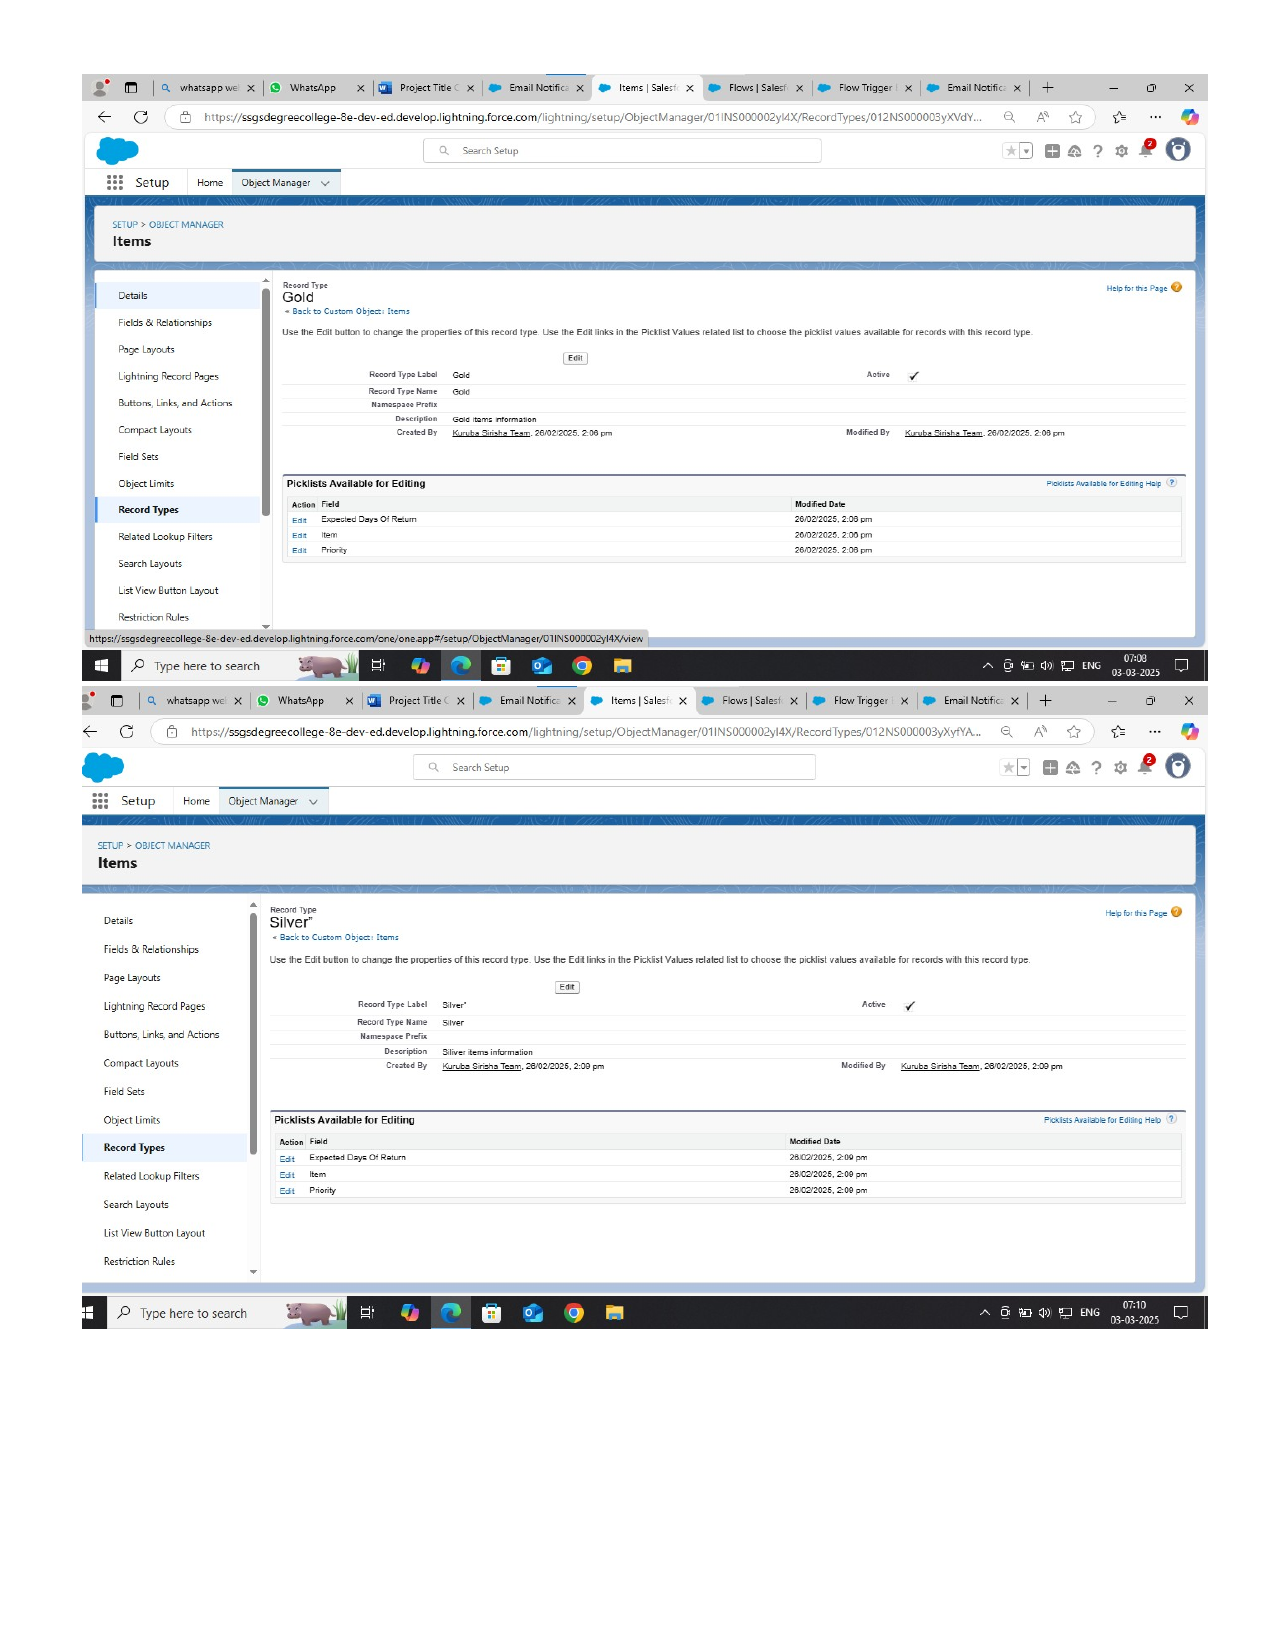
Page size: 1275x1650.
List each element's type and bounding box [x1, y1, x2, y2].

picture [82, 74, 1208, 681]
picture [82, 686, 1208, 1329]
